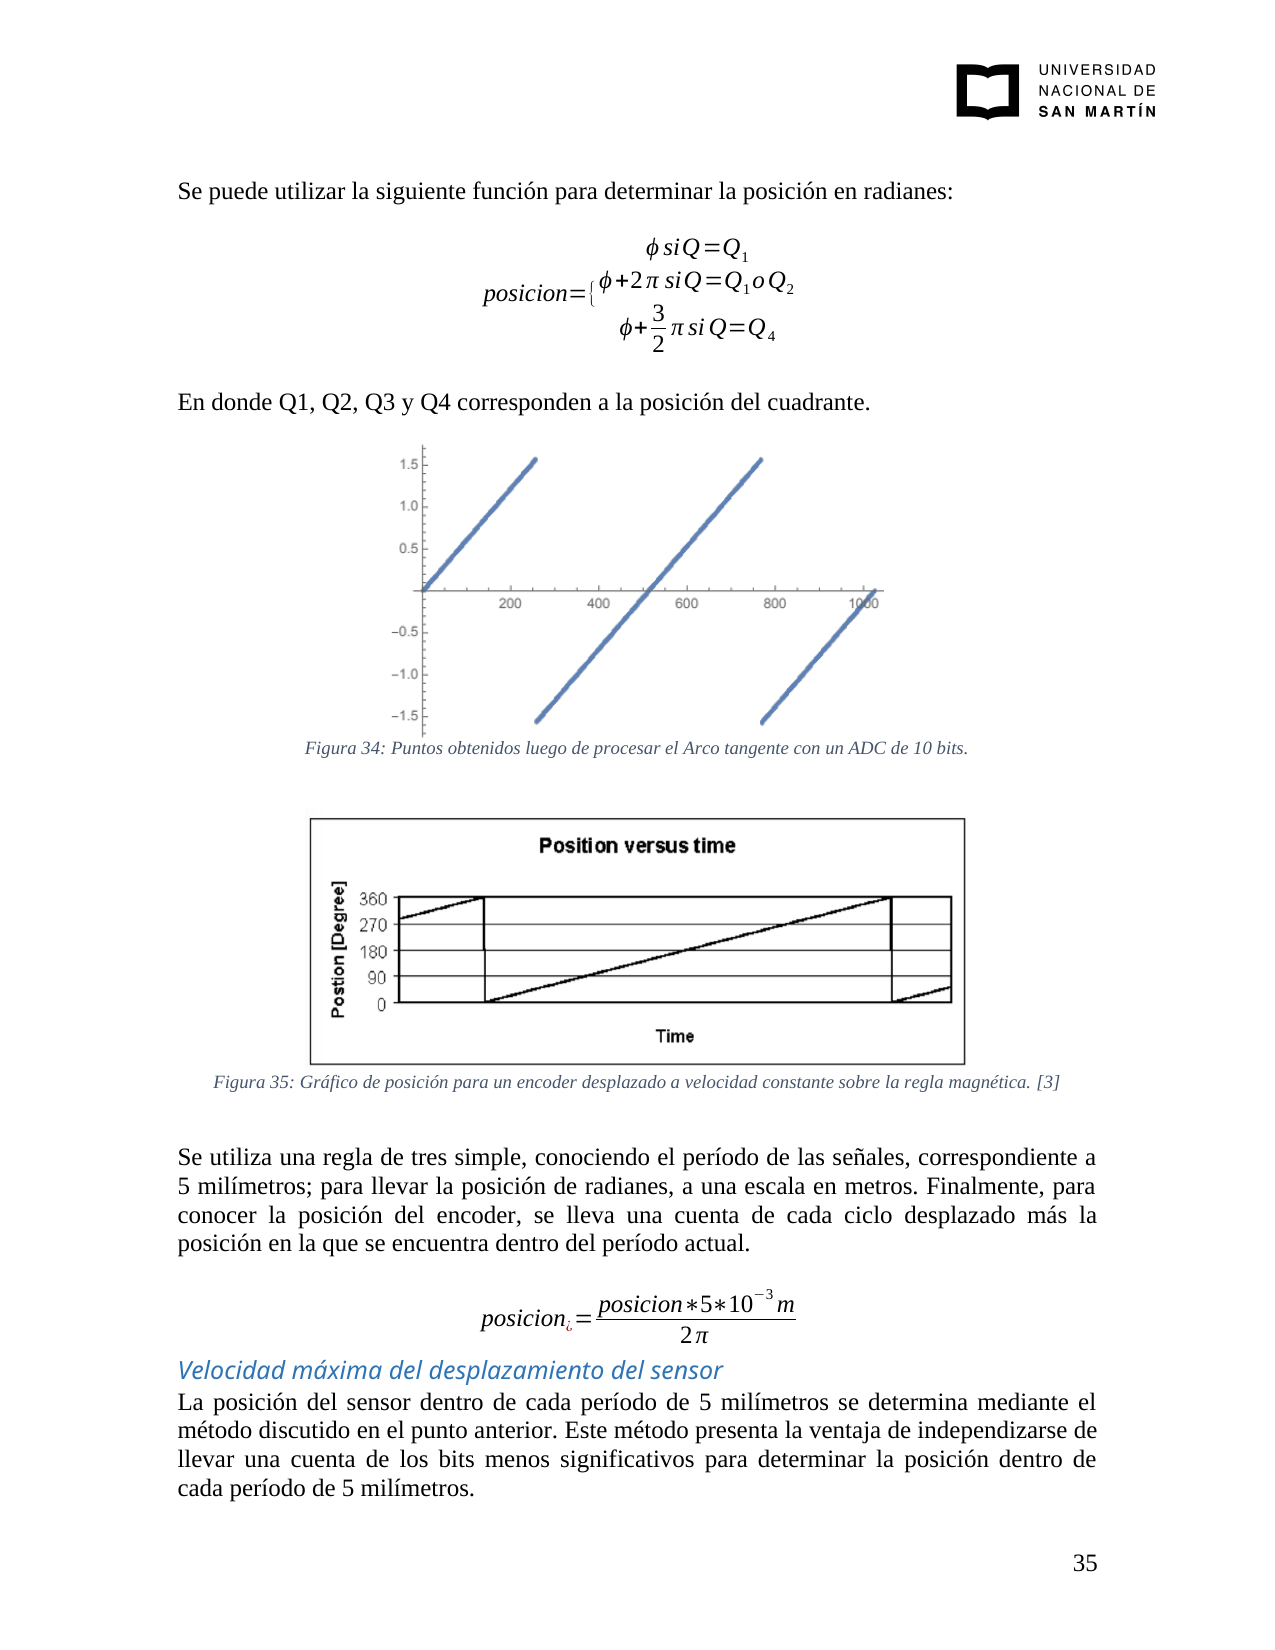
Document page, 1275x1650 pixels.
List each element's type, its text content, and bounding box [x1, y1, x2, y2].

text Figura 35: Gráfico de posición para un encoder desplazado a velocidad constante sobre la regla magnética. [177, 1071, 1098, 1093]
text En donde Q1, Q2, Q3 y Q4 corresponden a la posición del cuadrante. [177, 387, 1098, 416]
picture [305, 808, 970, 1071]
subtitle Velocidad máxima del desplazamiento del sensor [177, 1353, 1098, 1387]
text Se utiliza una regla de tres simple, conociendo el período de las señales, correspondiente a 5 milímetros; para llevar la posición de radianes, a una escala en metros. Finalmente, para conocer la posición del encoder, se lleva una cuenta de cada ciclo desplazado más la posición en la que se encuentra dentro del período actual. [177, 1142, 1098, 1257]
text Figura 34: Puntos obtenidos luego de procesar el Arco tangente con un ADC de 10 bits. [177, 737, 1098, 759]
text Se puede utilizar la siguiente función para determinar la posición en radianes: [177, 176, 1098, 205]
picture [945, 55, 1165, 128]
text La posición del sensor dentro de cada período de 5 milímetros se determina mediante el método discutido en el punto anterior. Este método presenta la ventaja de independizarse de llevar una cuenta de los bits menos significativos para determinar la posición dentro de cada período de 5 milímetros. [177, 1387, 1098, 1502]
